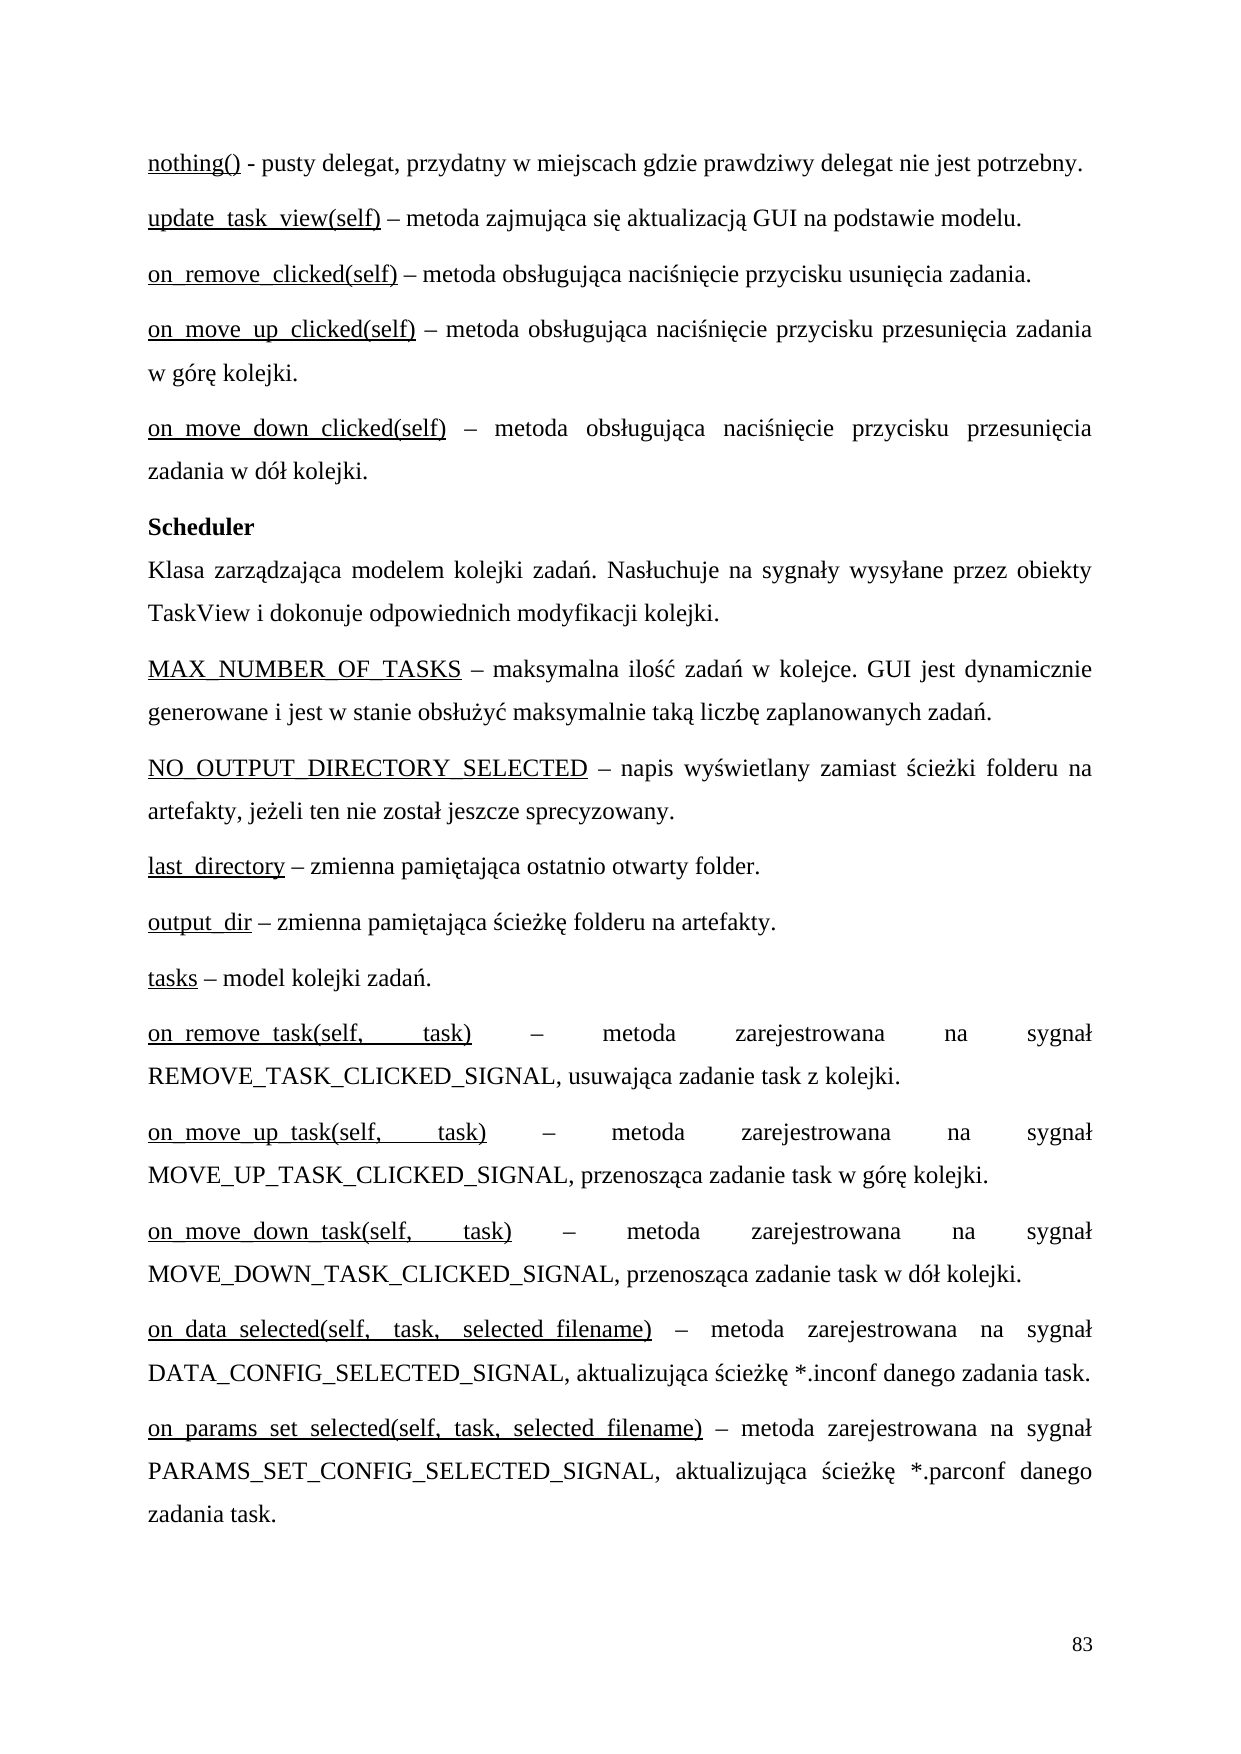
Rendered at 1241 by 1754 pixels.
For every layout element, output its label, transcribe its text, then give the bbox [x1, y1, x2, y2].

text nothing() - pusty delegat, przydatny w miejscach gdzie prawdziwy delegat nie jest potrzebny. [148, 148, 1093, 176]
text on_move_up_clicked(self) – metoda obsługująca naciśnięcie przycisku przesunięcia zadania w górę kolejki. [148, 314, 1093, 386]
text output_dir – zmienna pamiętająca ścieżkę folderu na artefakty. [148, 907, 1093, 936]
text last_directory – zmienna pamiętająca ostatnio otwarty folder. [148, 851, 1093, 880]
text MAX_NUMBER_OF_TASKS – maksymalna ilość zadań w kolejce. GUI jest dynamicznie generowane i jest w stanie obsłużyć maksymalnie taką liczbę zaplanowanych zadań. [148, 654, 1093, 726]
text update_task_view(self) – metoda zajmująca się aktualizacją GUI na podstawie modelu. [148, 203, 1093, 232]
text NO_OUTPUT_DIRECTORY_SELECTED – napis wyświetlany zamiast ścieżki folderu na artefakty, jeżeli ten nie został jeszcze sprecyzowany. [148, 753, 1093, 824]
text Scheduler [148, 512, 1093, 541]
text tasks – model kolejki zadań. [148, 963, 1093, 991]
text Klasa zarządzająca modelem kolejki zadań. Nasłuchuje na sygnały wysyłane przez obiekty TaskView i dokonuje odpowiednich modyfikacji kolejki. [148, 555, 1093, 627]
text on_remove_clicked(self) – metoda obsługująca naciśnięcie przycisku usunięcia zadania. [148, 259, 1093, 288]
text on_data_selected(self, task, selected_filename) – metoda zarejestrowana na sygnał DATA_CONFIG_SELECTED_SIGNAL, aktualizująca ścieżkę *.inconf danego zadania task. [148, 1314, 1093, 1386]
text on_move_down_clicked(self) – metoda obsługująca naciśnięcie przycisku przesunięcia zadania w dół kolejki. [148, 413, 1093, 485]
text on_params_set_selected(self, task, selected_filename) – metoda zarejestrowana na sygnał PARAMS_SET_CONFIG_SELECTED_SIGNAL, aktualizująca ścieżkę *.parconf danego zadania task. [148, 1413, 1093, 1528]
text on_remove_task(self, task) – metoda zarejestrowana na sygnał REMOVE_TASK_CLICKED_SIGNAL, usuwająca zadanie task z kolejki. [148, 1018, 1093, 1090]
text on_move_up_task(self, task) – metoda zarejestrowana na sygnał MOVE_UP_TASK_CLICKED_SIGNAL, przenosząca zadanie task w górę kolejki. [148, 1117, 1093, 1189]
text on_move_down_task(self, task) – metoda zarejestrowana na sygnał MOVE_DOWN_TASK_CLICKED_SIGNAL, przenosząca zadanie task w dół kolejki. [148, 1216, 1093, 1288]
